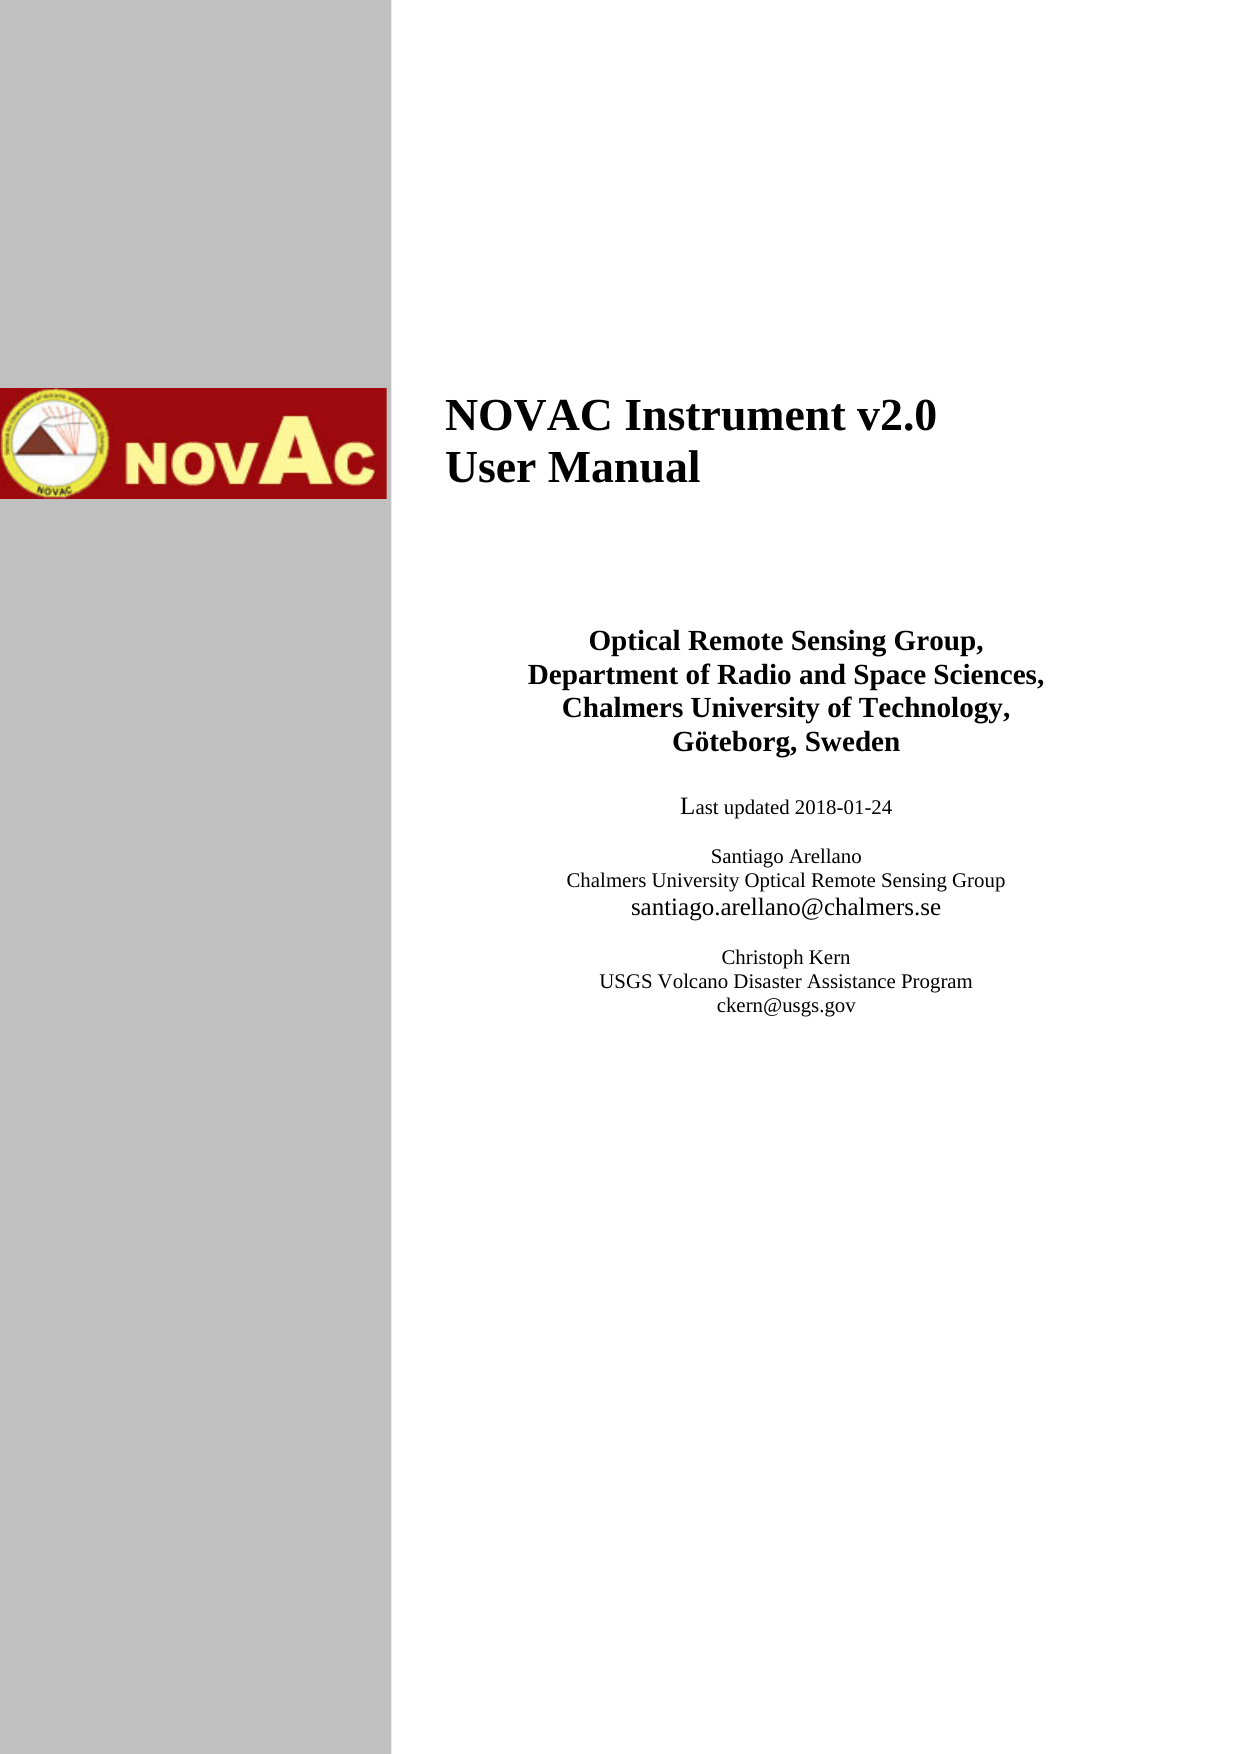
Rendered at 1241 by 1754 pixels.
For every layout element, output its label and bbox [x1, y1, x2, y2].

picture [0, 388, 387, 499]
